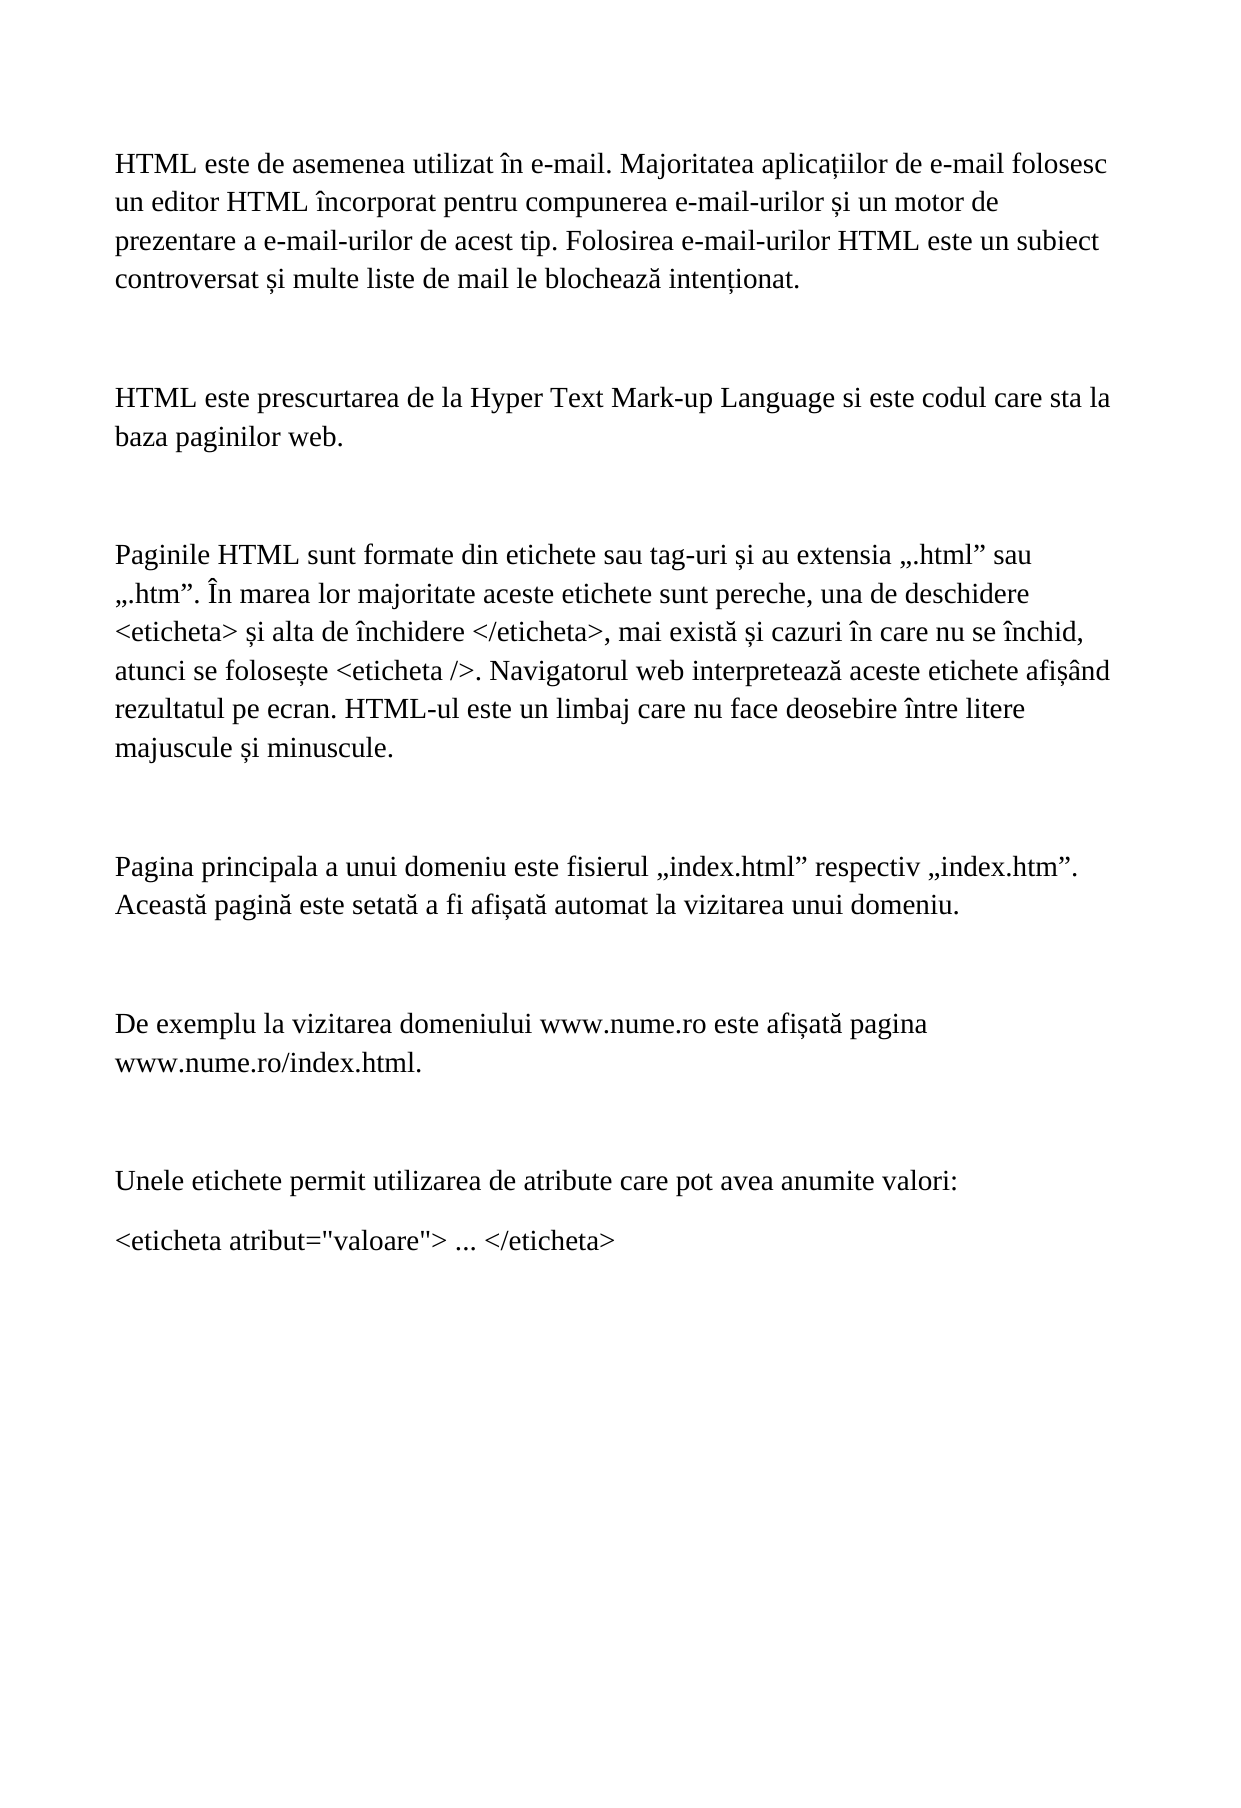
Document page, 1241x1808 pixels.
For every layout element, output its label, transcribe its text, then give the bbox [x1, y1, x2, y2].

text <eticheta atribut="valoare"> ... </eticheta> [114, 1223, 1117, 1256]
text Unele etichete permit utilizarea de atribute care pot avea anumite valori: [114, 1163, 1117, 1197]
text Pagina principala a unui domeniu este fisierul „index.html” respectiv „index.htm”. Această pagină este setată a fi afișată automat la vizitarea unui domeniu. [114, 849, 1117, 921]
text HTML este de asemenea utilizat în e-mail. Majoritatea aplicațiilor de e-mail folosesc un editor HTML încorporat pentru compunerea e-mail-urilor și un motor de prezentare a e-mail-urilor de acest tip. Folosirea e-mail-urilor HTML este un subiect controversat și multe liste de mail le blochează intenționat. [114, 146, 1117, 295]
text Paginile HTML sunt formate din etichete sau tag-uri și au extensia „.html” sau „.htm”. În marea lor majoritate aceste etichete sunt pereche, una de deschidere <eticheta> și alta de închidere </eticheta>, mai există și cazuri în care nu se închid, atunci se folosește <eticheta />. Navigatorul web interpretează aceste etichete afișând rezultatul pe ecran. HTML-ul este un limbaj care nu face deosebire între litere majuscule și minuscule. [114, 537, 1117, 764]
text De exemplu la vizitarea domeniului www.nume.ro este afișată pagina www.nume.ro/index.html. [114, 1006, 1117, 1078]
text HTML este prescurtarea de la Hyper Text Mark-up Language si este codul care sta la baza paginilor web. [114, 380, 1117, 452]
